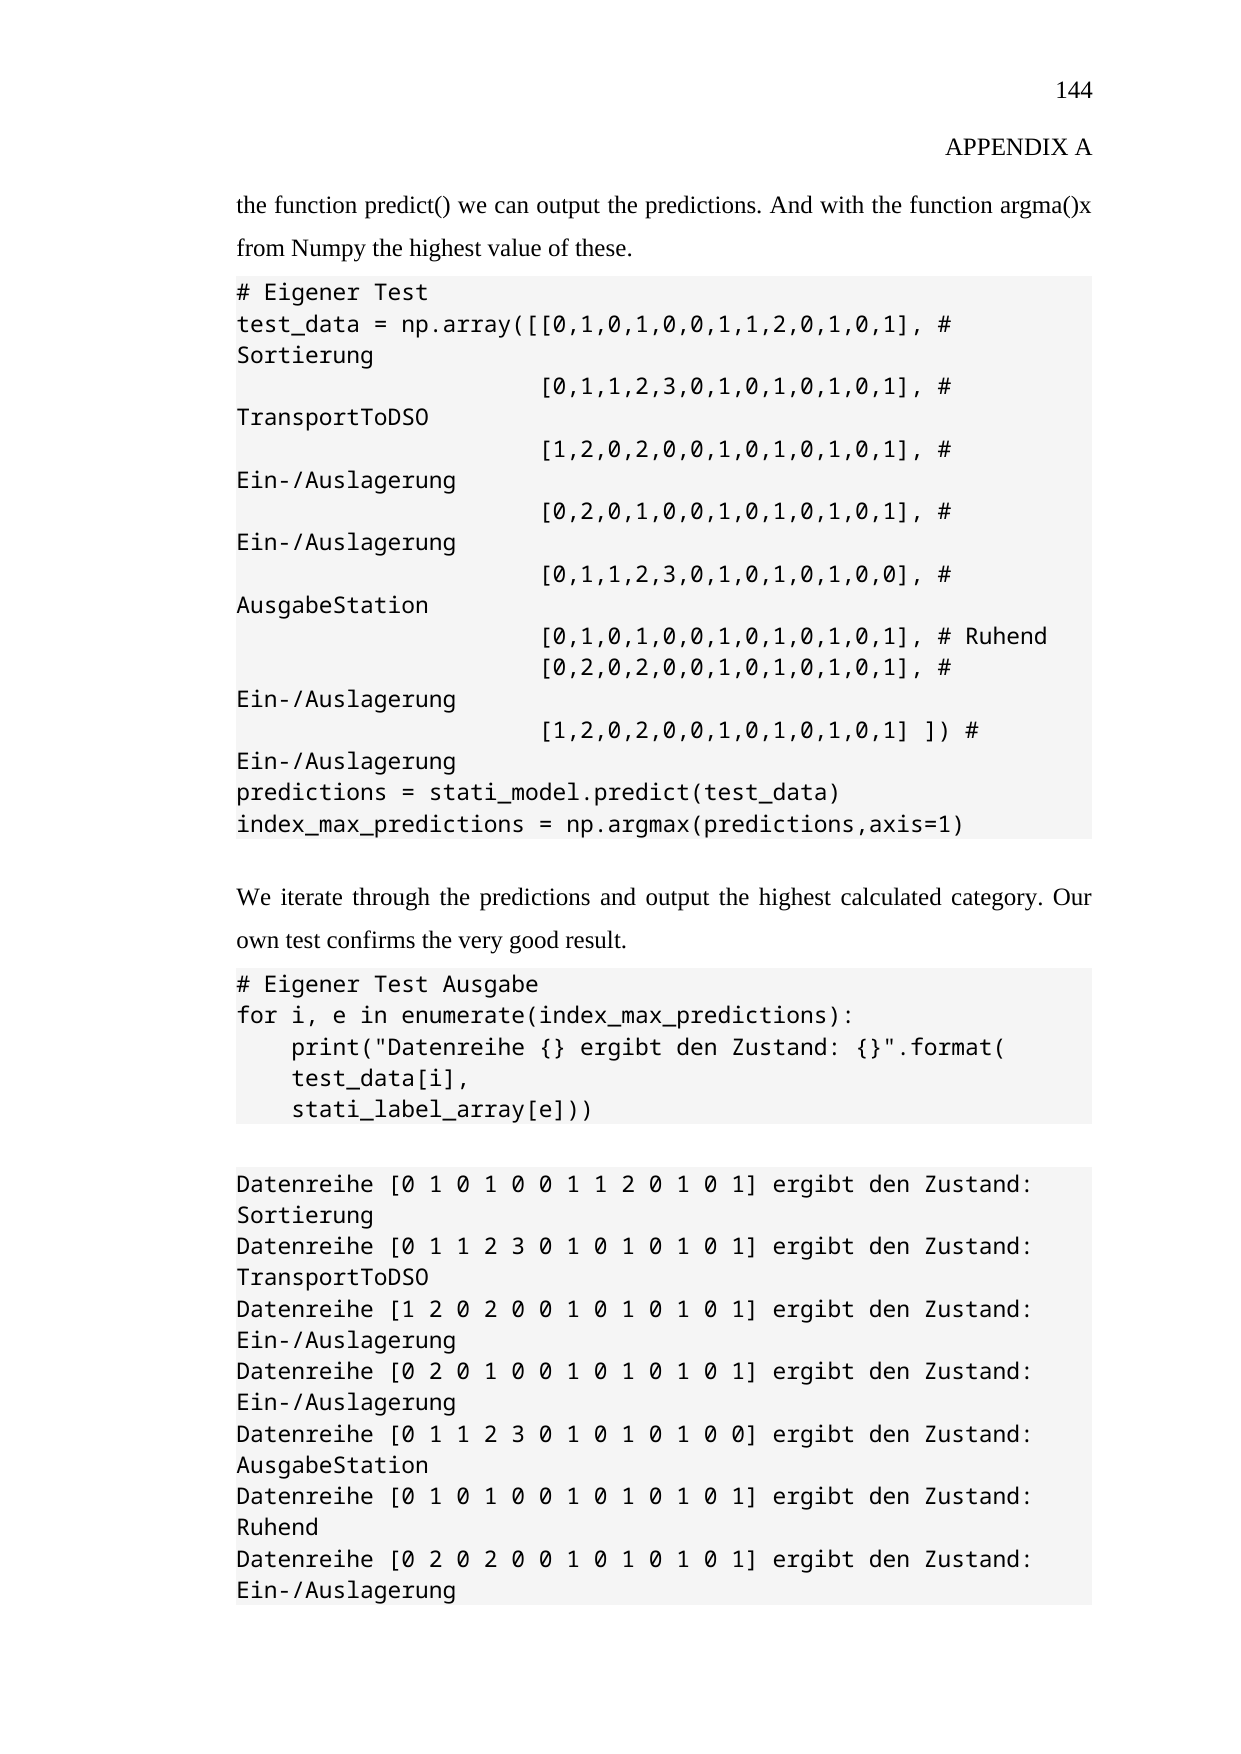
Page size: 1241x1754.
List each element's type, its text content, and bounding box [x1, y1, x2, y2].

text # Eigener Test test_data = np.array([[0,1,0,1,0,0,1,1,2,0,1,0,1], # Sortierung [0,1,1,2,3,0,1,0,1,0,1,0,1], # TransportToDSO [1,2,0,2,0,0,1,0,1,0,1,0,1], # Ein-/Auslagerung [0,2,0,1,0,0,1,0,1,0,1,0,1], # Ein-/Auslagerung [0,1,1,2,3,0,1,0,1,0,1,0,0], # AusgabeStation [0,1,0,1,0,0,1,0,1,0,1,0,1], # Ruhend [0,2,0,2,0,0,1,0,1,0,1,0,1], # Ein-/Auslagerung [1,2,0,2,0,0,1,0,1,0,1,0,1] ]) # Ein-/Auslagerung predictions = stati_model.predict(test_data) index_max_predictions = np.argmax(predictions,axis=1) [236, 276, 1092, 839]
text Datenreihe [0 2 0 1 0 0 1 0 1 0 1 0 1] ergibt den Zustand: Ein-/Auslagerung [236, 1355, 1092, 1417]
text Datenreihe [0 1 1 2 3 0 1 0 1 0 1 0 0] ergibt den Zustand: AusgabeStation [236, 1417, 1092, 1480]
text Datenreihe [0 1 1 2 3 0 1 0 1 0 1 0 1] ergibt den Zustand: TransportToDSO [236, 1230, 1092, 1292]
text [236, 190, 1092, 262]
text Datenreihe [1 2 0 2 0 0 1 0 1 0 1 0 1] ergibt den Zustand: Ein-/Auslagerung [236, 1292, 1092, 1355]
text We iterate through the predictions and output the highest calculated category. Our own test confirms the very good result. [236, 882, 1092, 954]
text Datenreihe [0 2 0 2 0 0 1 0 1 0 1 0 1] ergibt den Zustand: Ein-/Auslagerung [236, 1542, 1092, 1605]
text Datenreihe [0 1 0 1 0 0 1 1 2 0 1 0 1] ergibt den Zustand: Sortierung [236, 1167, 1092, 1230]
text Datenreihe [0 1 0 1 0 0 1 0 1 0 1 0 1] ergibt den Zustand: Ruhend [236, 1480, 1092, 1542]
text # Eigener Test Ausgabe for i, e in enumerate(index_max_predictions): print("Datenreihe {} ergibt den Zustand: {}".format( test_data[i], stati_label_array[e])) [236, 968, 1092, 1124]
